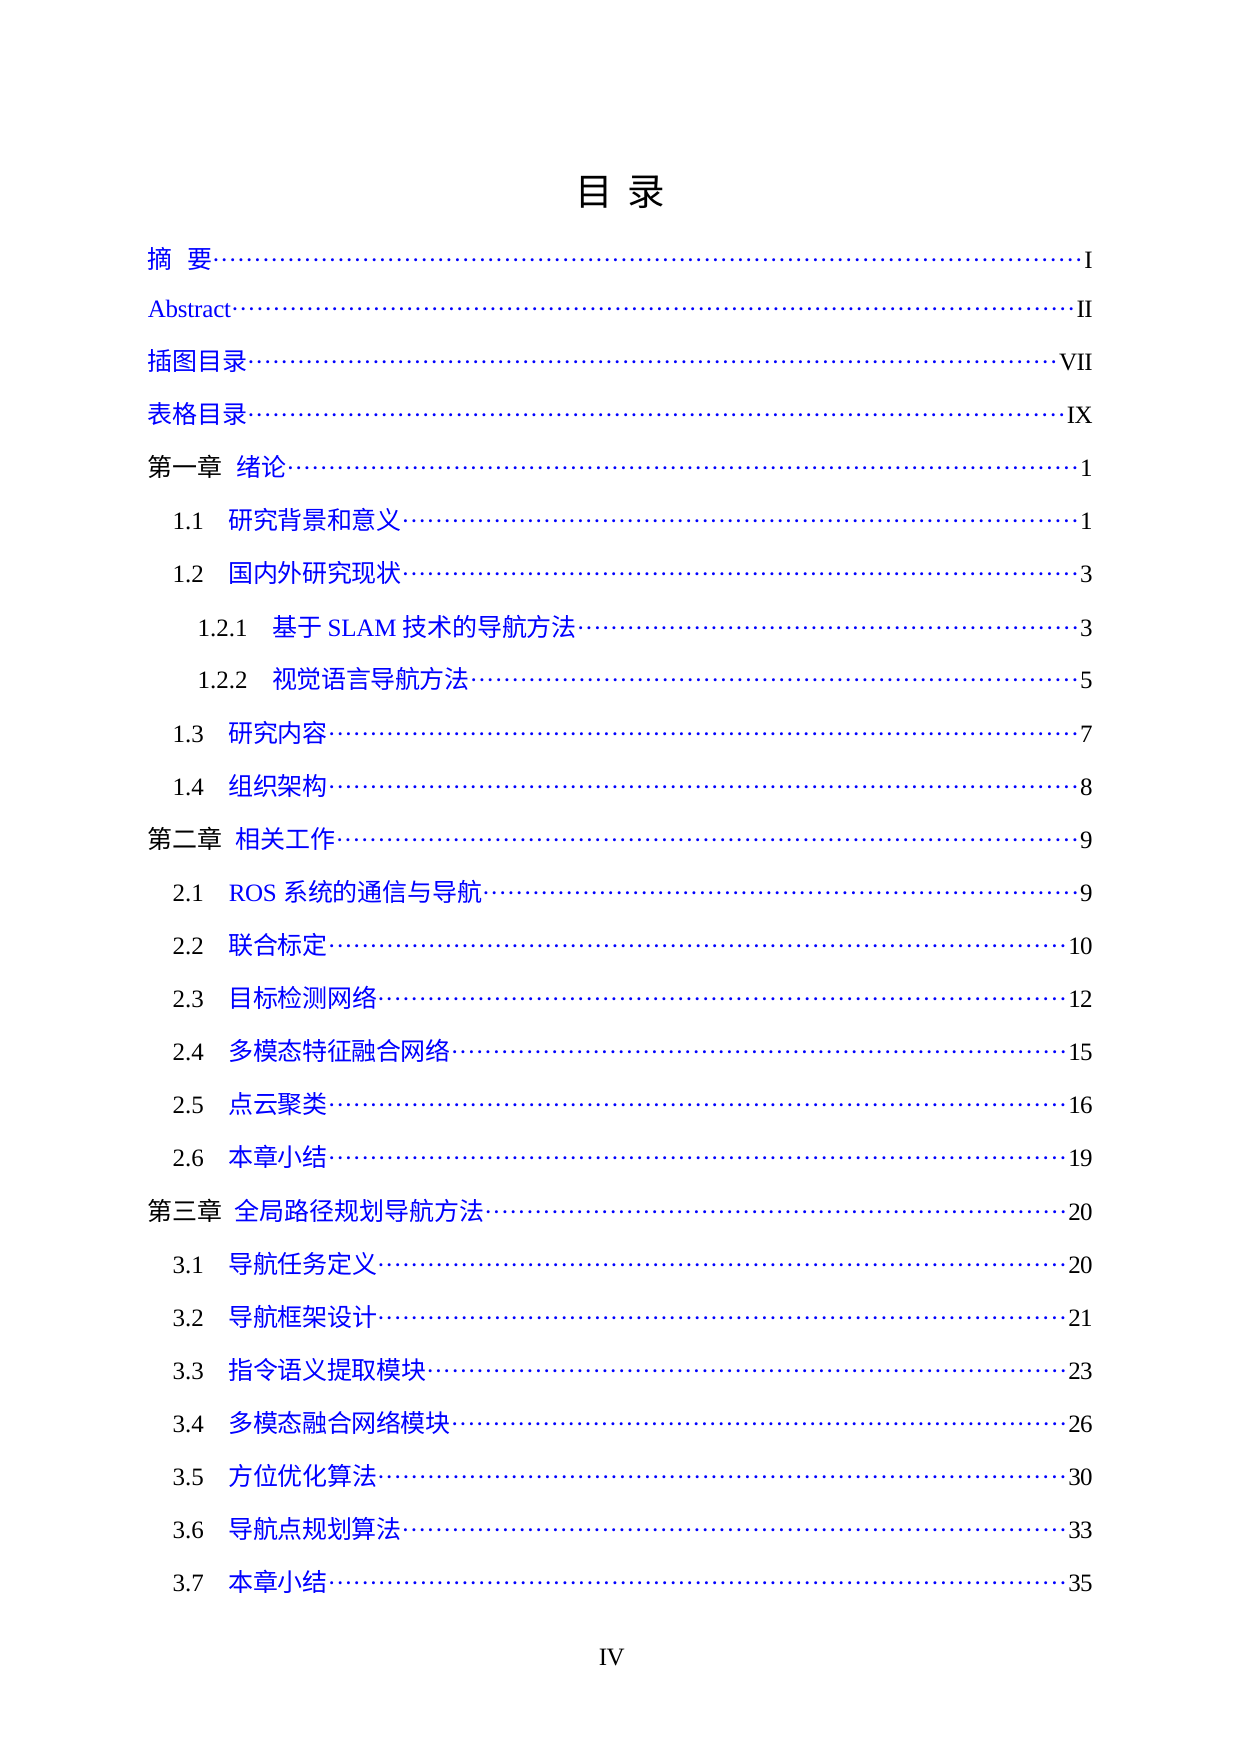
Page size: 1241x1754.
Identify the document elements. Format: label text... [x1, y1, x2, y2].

text 目 录 [133, 161, 1108, 216]
